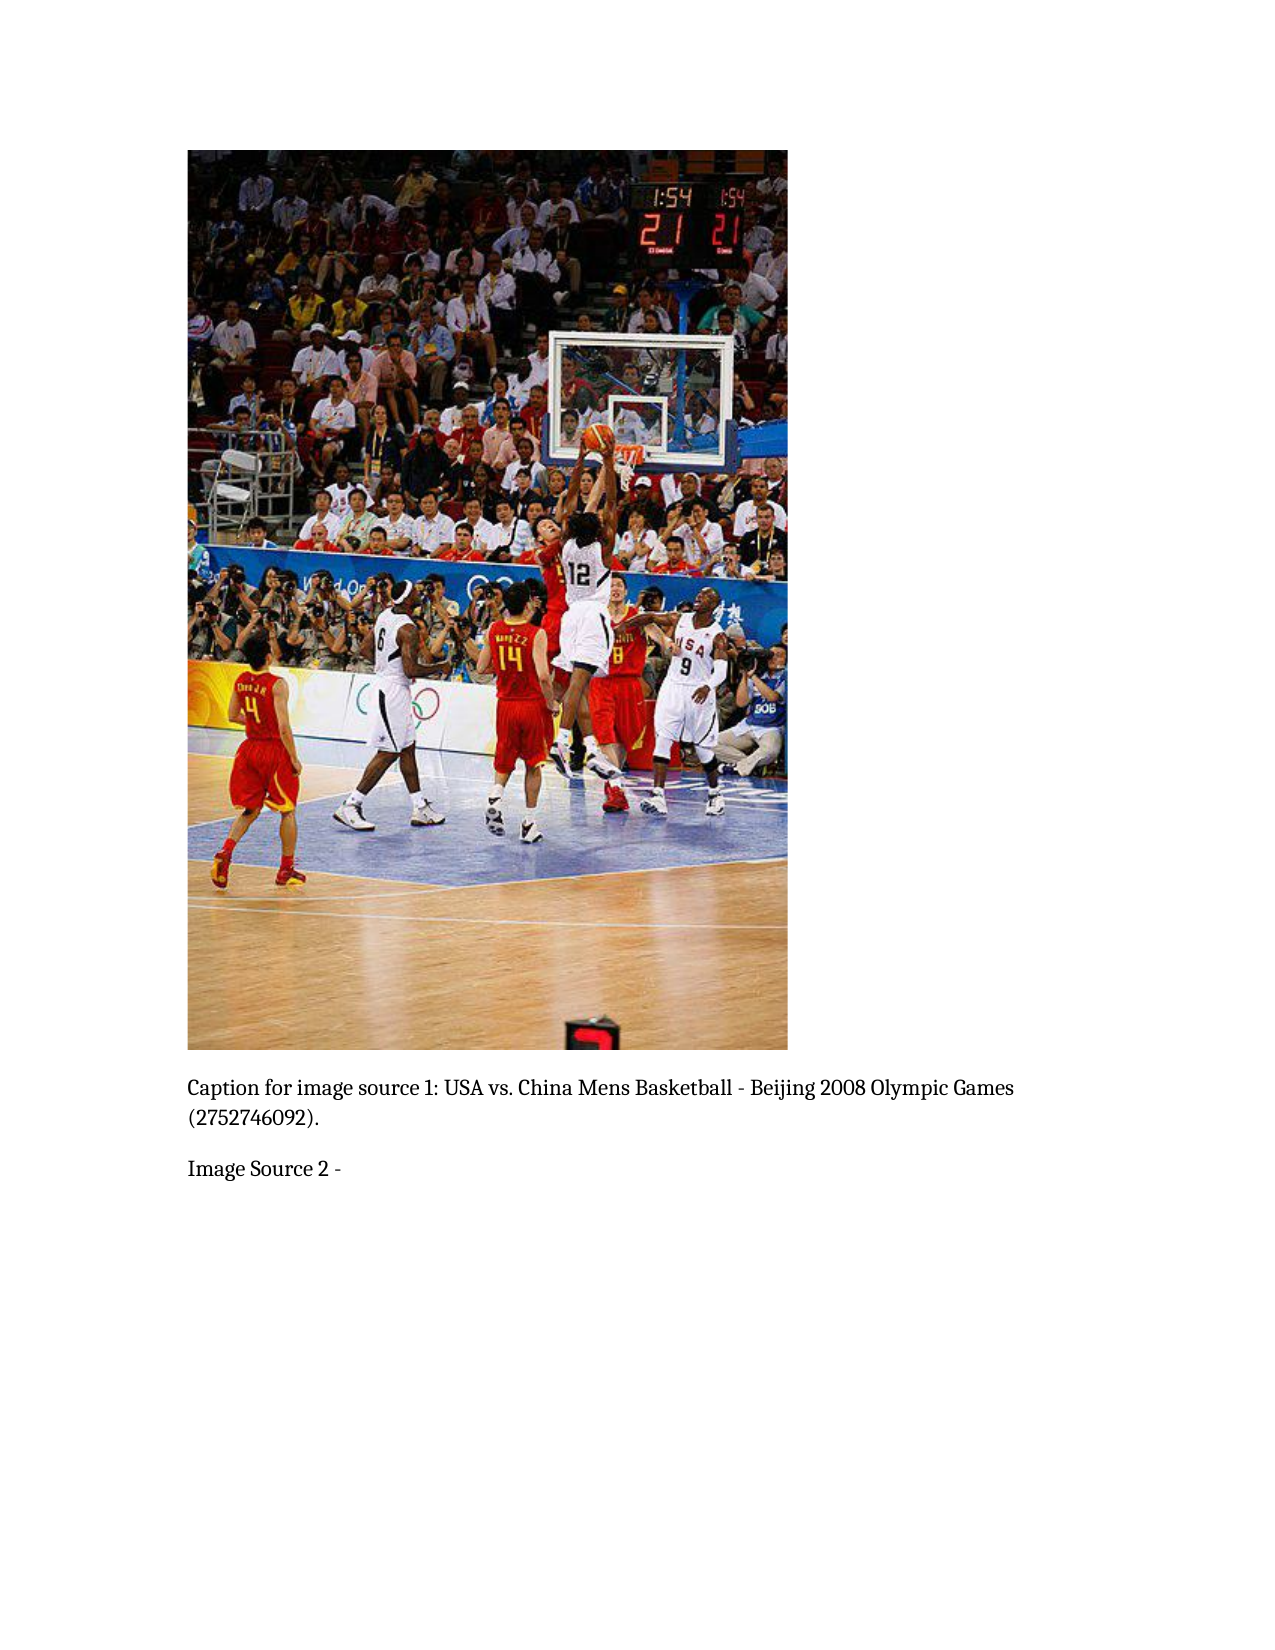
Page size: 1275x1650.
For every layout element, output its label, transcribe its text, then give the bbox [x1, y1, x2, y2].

text Image Source 2 - [187, 1156, 1087, 1182]
picture [187, 150, 788, 1050]
text Caption for image source 1: USA vs. China Mens Basketball - Beijing 2008 Olympic Games (2752746092). [187, 1075, 1087, 1131]
